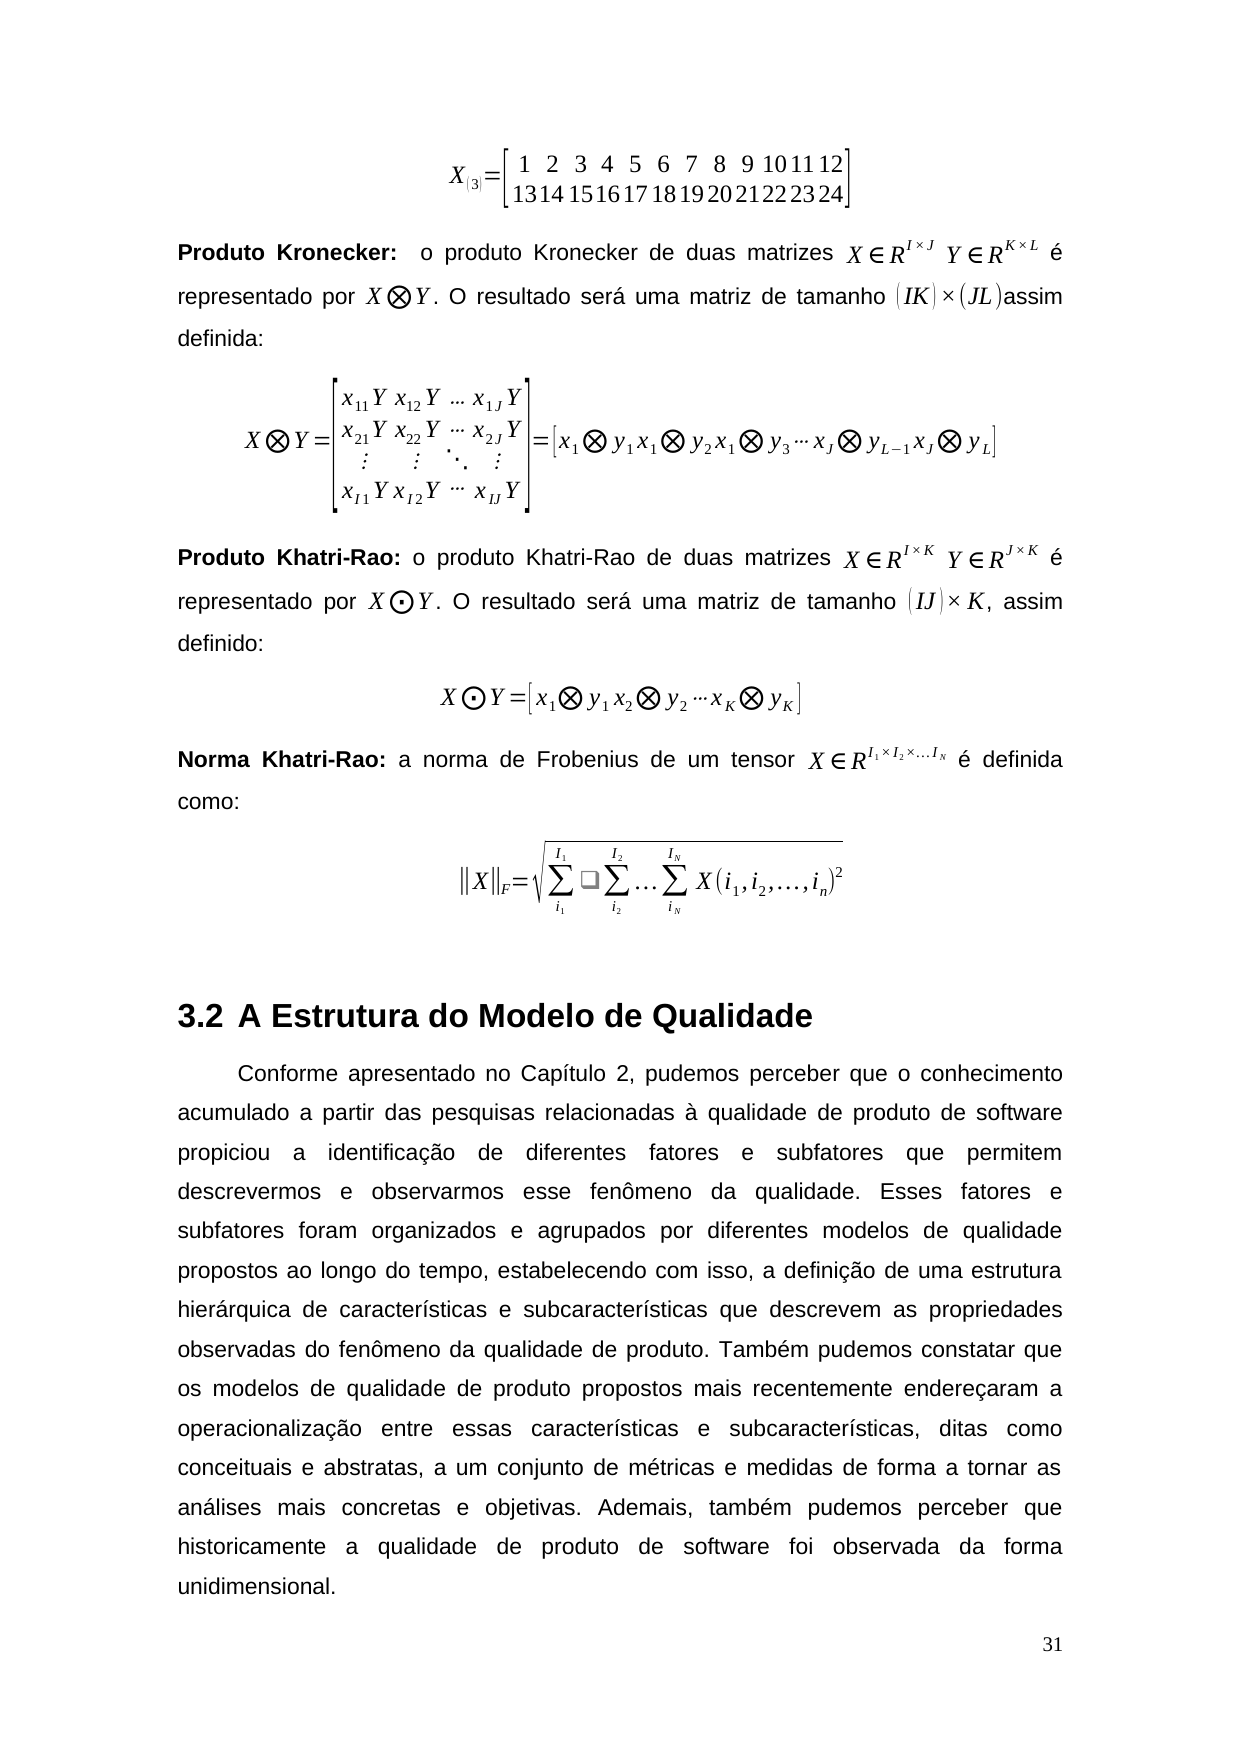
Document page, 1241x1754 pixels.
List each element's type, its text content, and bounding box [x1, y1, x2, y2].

subtitle A Estrutura do Modelo de Qualidade [177, 996, 1063, 1034]
text Norma Khatri-Rao: a norma de Frobenius de um tensor é definida como: [177, 743, 1063, 814]
text Produto Kronecker: o produto Kronecker de duas matrizes é representado por . O resultado será uma matriz de tamanho assim definida: [177, 237, 1063, 351]
text Conforme apresentado no Capítulo 2, pudemos perceber que o conhecimento acumulado a partir das pesquisas relacionadas à qualidade de produto de software propiciou a identificação de diferentes fatores e subfatores que permitem descrevermos e observarmos esse fenômeno da qualidade. Esses fatores e subfatores foram organizados e agrupados por diferentes modelos de qualidade propostos ao longo do tempo, estabelecendo com isso, a definição de uma estrutura hierárquica de características e subcaracterísticas que descrevem as propriedades observadas do fenômeno da qualidade de produto. Também pudemos constatar que os modelos de qualidade de produto propostos mais recentemente endereçaram a operacionalização entre essas características e subcaracterísticas, ditas como conceituais e abstratas, a um conjunto de métricas e medidas de forma a tornar as análises mais concretas e objetivas. Ademais, também pudemos perceber que historicamente a qualidade de produto de software foi observada da forma unidimensional. [177, 1059, 1063, 1599]
text Produto Khatri-Rao: o produto Khatri-Rao de duas matrizes é representado por . O resultado será uma matriz de tamanho , assim definido: [177, 542, 1063, 656]
